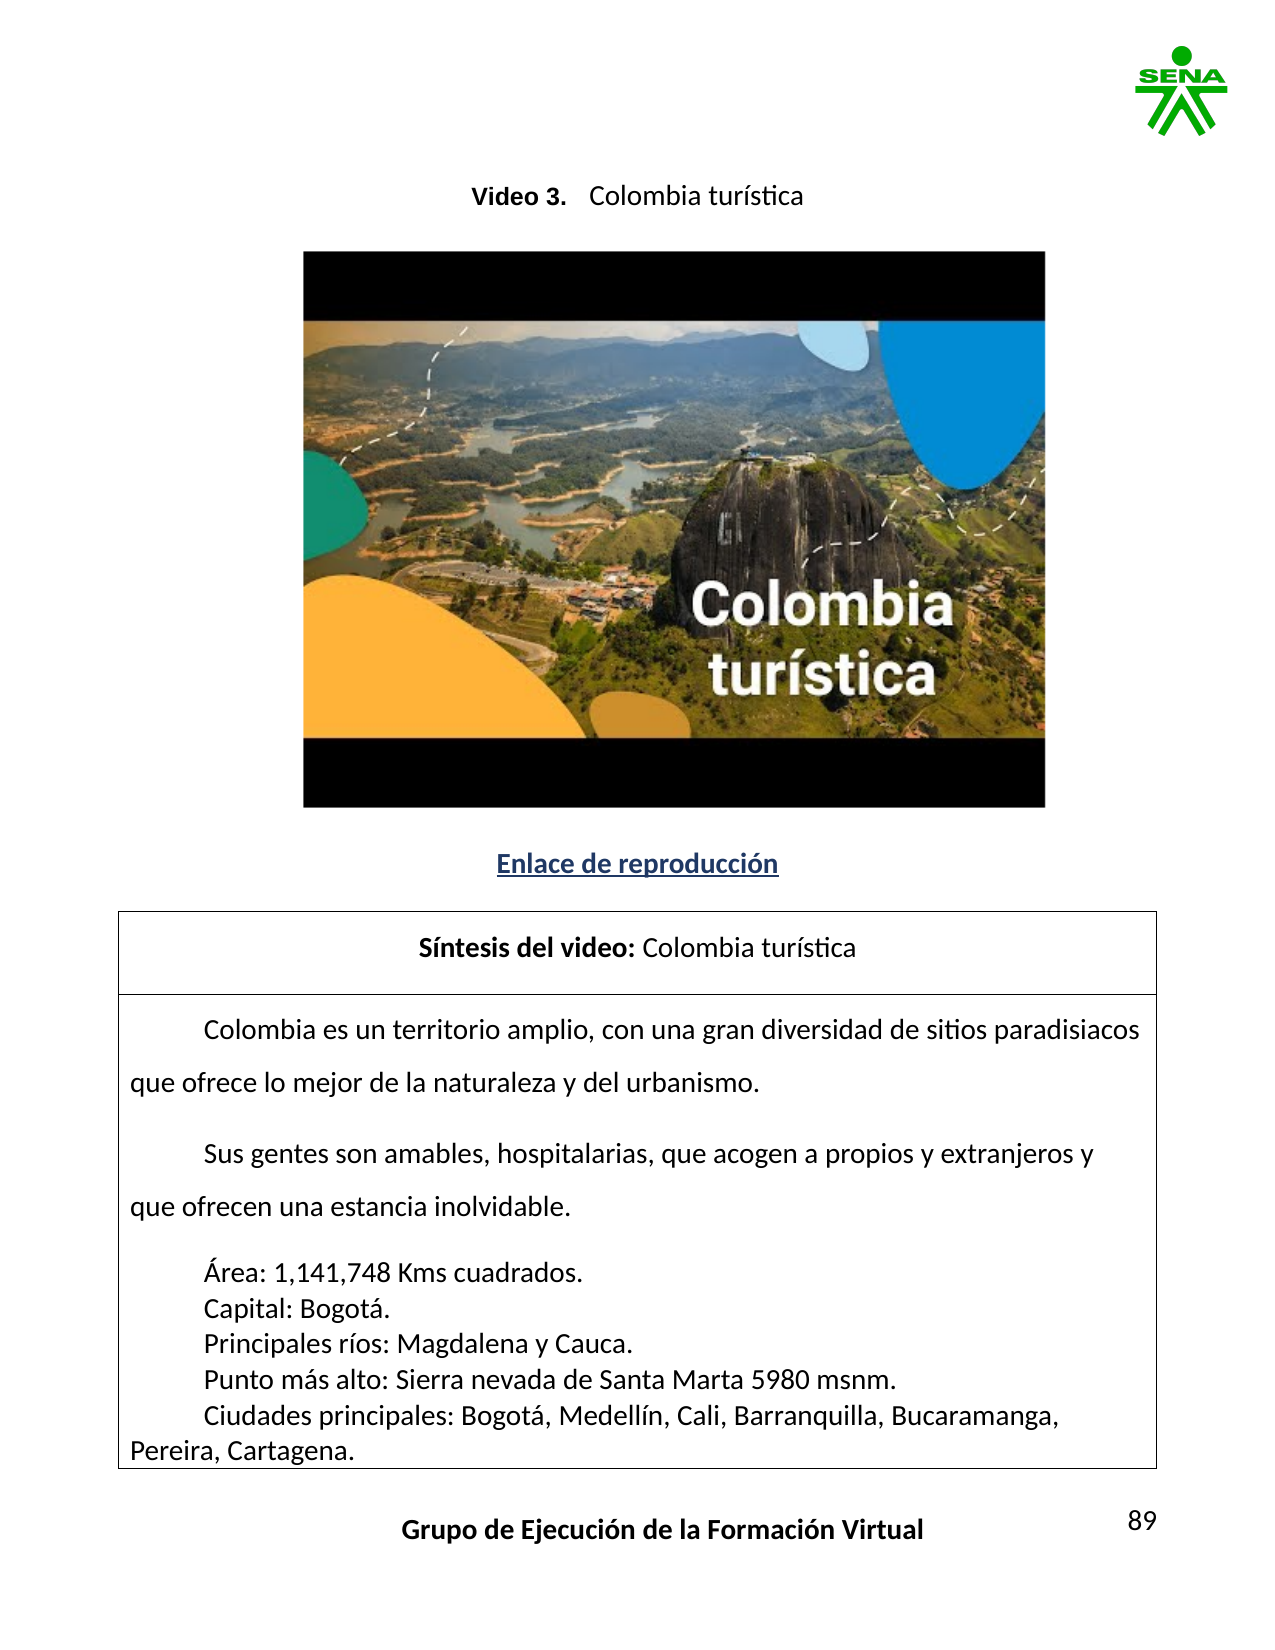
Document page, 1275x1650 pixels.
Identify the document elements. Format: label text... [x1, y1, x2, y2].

picture [1135, 46, 1228, 136]
text Enlace de reproducción [118, 845, 1157, 881]
text Colombia turística [118, 177, 1157, 213]
picture [299, 247, 1050, 811]
table_header Síntesis del video: Colombia turística [119, 912, 1156, 993]
